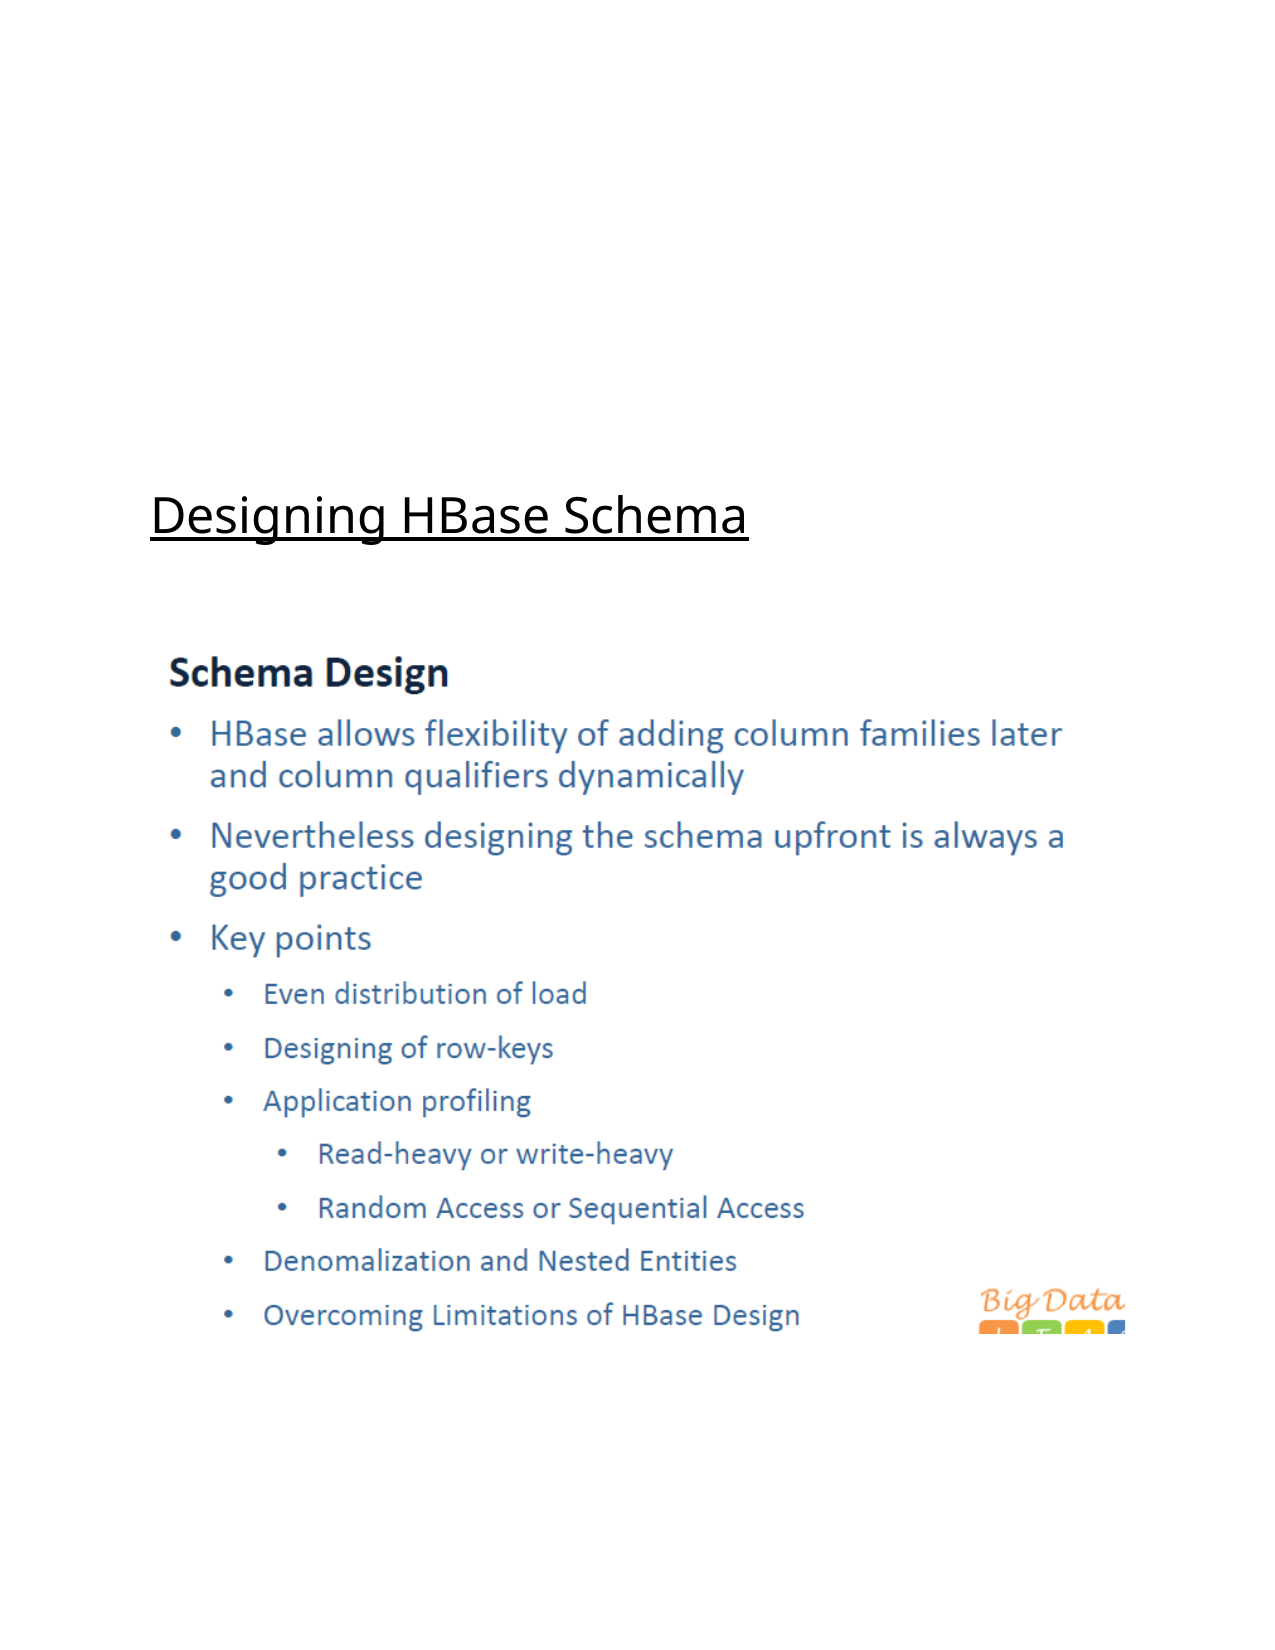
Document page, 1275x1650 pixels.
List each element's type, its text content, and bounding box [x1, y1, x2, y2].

text Designing HBase Schema [150, 480, 1125, 548]
picture [150, 654, 1125, 1334]
